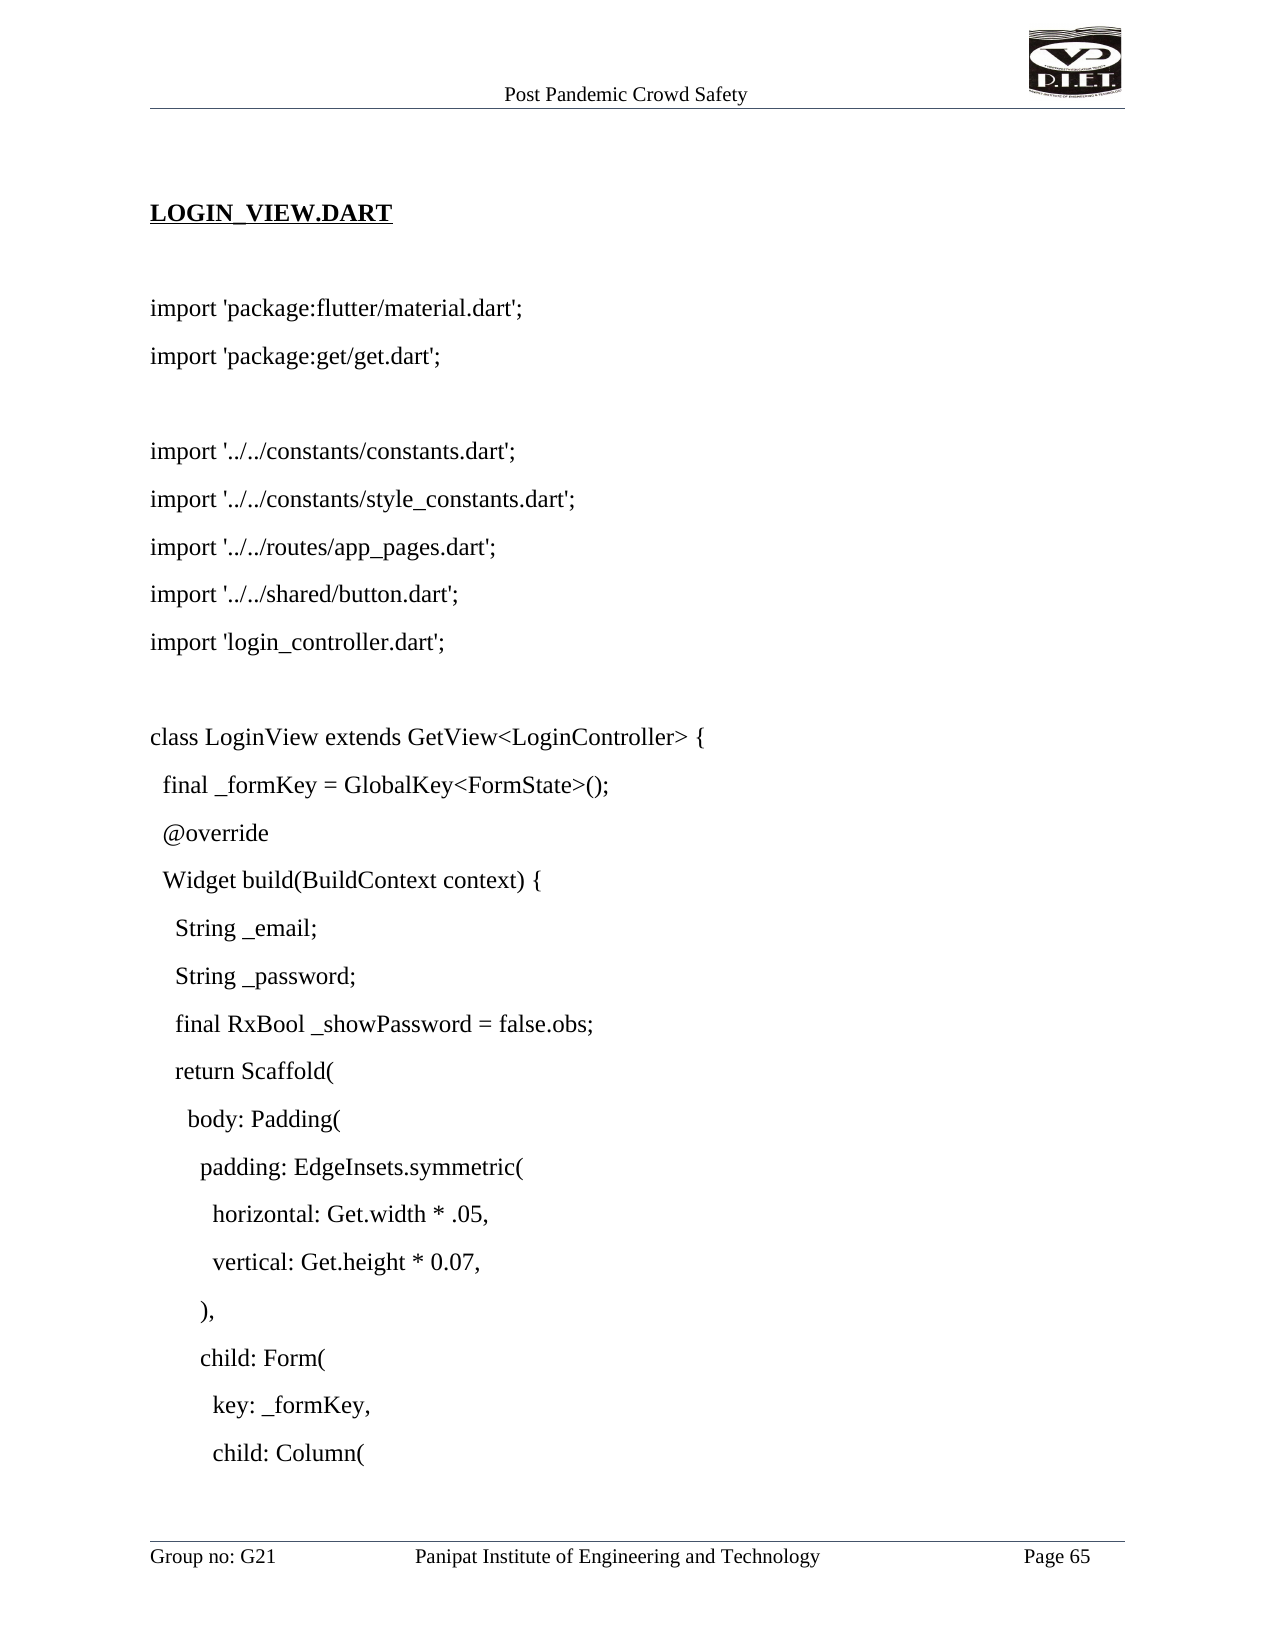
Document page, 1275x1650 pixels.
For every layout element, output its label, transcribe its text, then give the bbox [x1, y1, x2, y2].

text import '../../shared/button.dart'; [150, 579, 1125, 608]
text String _password; [150, 961, 1125, 990]
text import '../../routes/app_pages.dart'; [150, 532, 1125, 560]
text padding: EdgeInsets.symmetric( [150, 1152, 1125, 1181]
text LOGIN_VIEW.DART [150, 198, 1125, 226]
text key: _formKey, [150, 1390, 1125, 1419]
text class LoginView extends GetView<LoginController> { [150, 722, 1125, 751]
text Widget build(BuildContext context) { [150, 866, 1125, 894]
text import '../../constants/style_constants.dart'; [150, 484, 1125, 513]
text import 'login_controller.dart'; [150, 627, 1125, 656]
text horizontal: Get.width * .05, [150, 1199, 1125, 1228]
text child: Column( [150, 1438, 1125, 1467]
text String _email; [150, 913, 1125, 942]
text import 'package:flutter/material.dart'; [150, 293, 1125, 322]
text body: Padding( [150, 1104, 1125, 1133]
text return Scaffold( [150, 1056, 1125, 1085]
text import '../../constants/constants.dart'; [150, 436, 1125, 465]
text vertical: Get.height * 0.07, [150, 1247, 1125, 1276]
text ), [150, 1295, 1125, 1324]
picture [1029, 23, 1122, 101]
text final _formKey = GlobalKey<FormState>(); [150, 770, 1125, 799]
text import 'package:get/get.dart'; [150, 341, 1125, 369]
text child: Form( [150, 1343, 1125, 1371]
text final RxBool _showPassword = false.obs; [150, 1009, 1125, 1037]
text @override [150, 818, 1125, 847]
